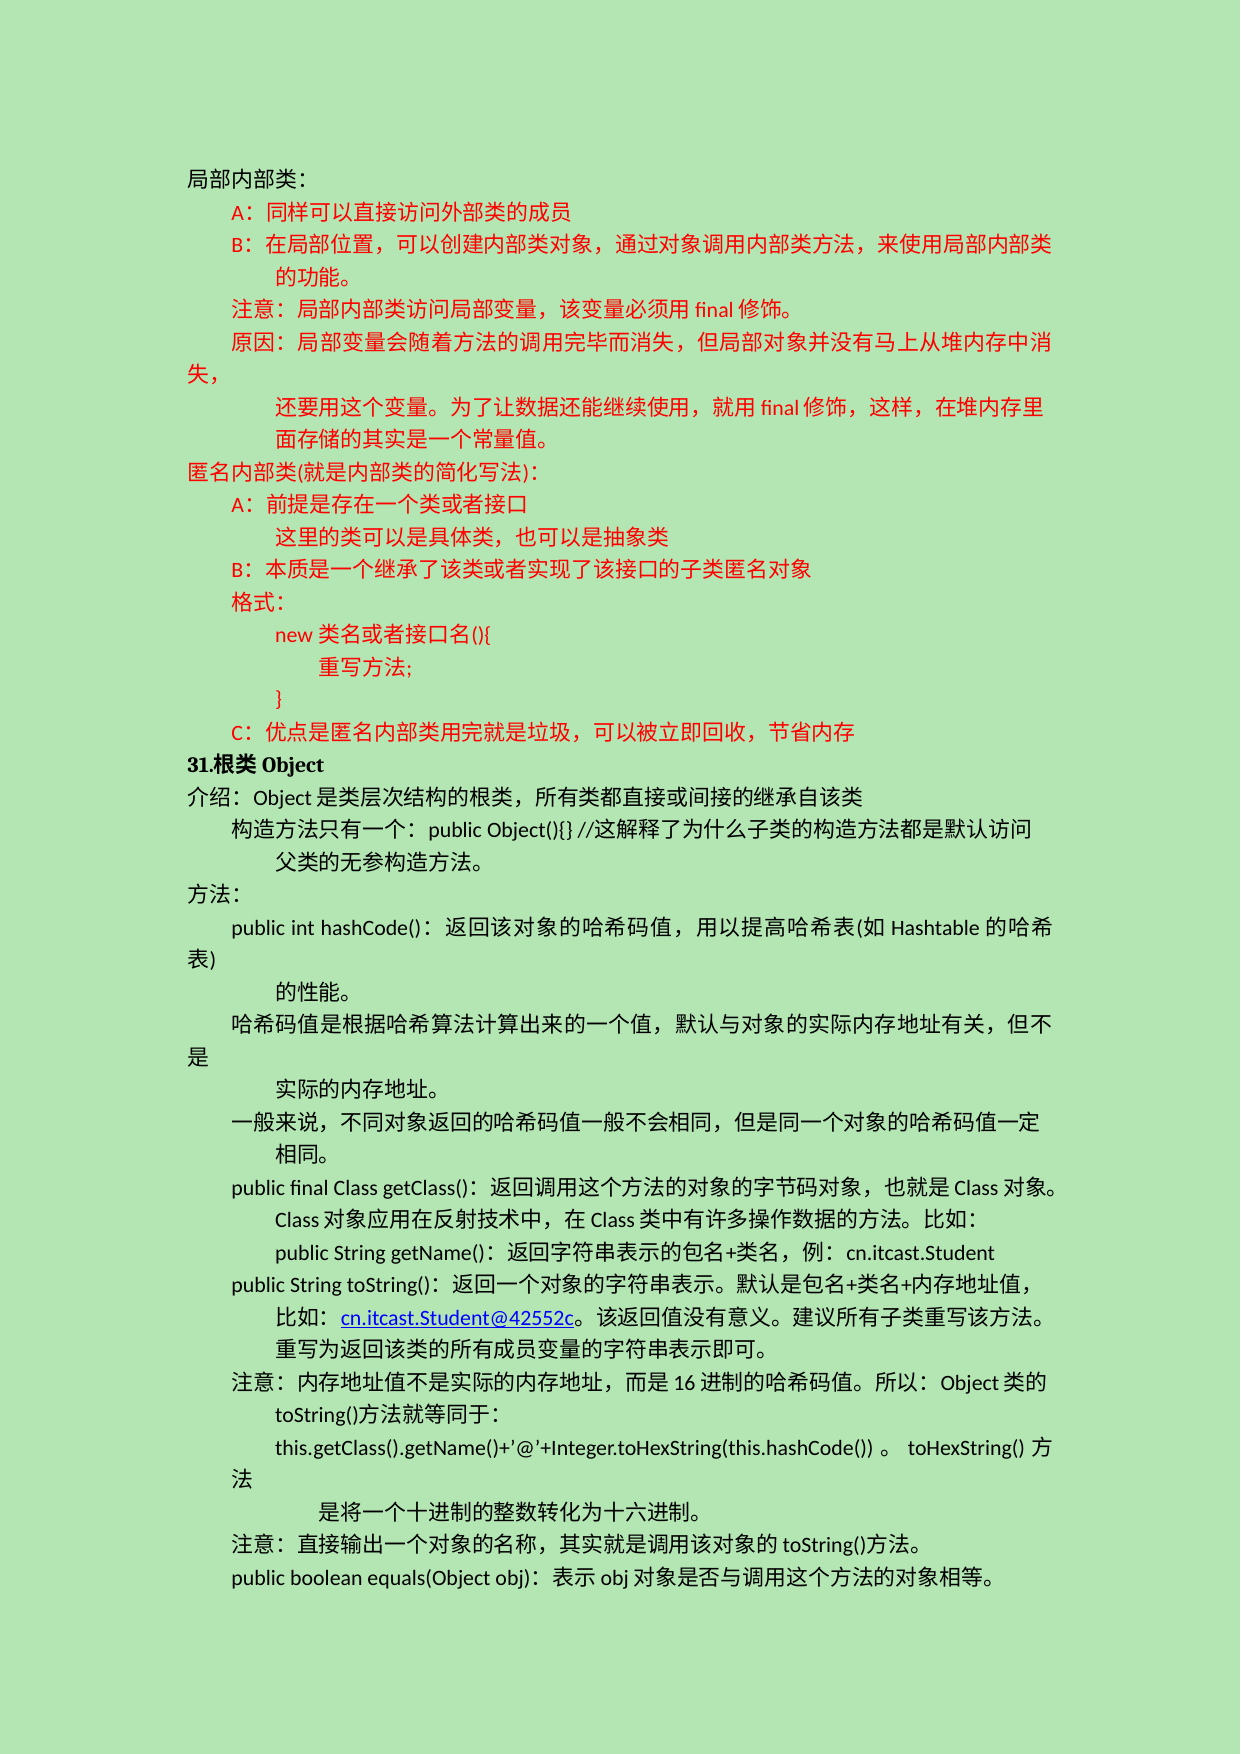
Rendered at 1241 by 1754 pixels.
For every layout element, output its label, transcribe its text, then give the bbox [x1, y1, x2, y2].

text 实际的内存地址。 [231, 1072, 1053, 1104]
text 相同。 [187, 1137, 1053, 1169]
text public String getName()：返回字符串表示的包名+类名，例：cn.itcast.Student [187, 1234, 1053, 1267]
text 父类的无参构造方法。 [187, 844, 1053, 877]
text } [231, 682, 1053, 714]
text public String toString()：返回一个对象的字符串表示。默认是包名+类名+内存地址值， [231, 1267, 1053, 1299]
text 这里的类可以是具体类，也可以是抽象类 [187, 519, 1053, 552]
text 注意：局部内部类访问局部变量，该变量必须用final修饰。 [187, 292, 1053, 324]
text A：前提是存在一个类或者接口 [187, 487, 1053, 519]
text 的性能。 [231, 974, 1053, 1007]
text 的功能。 [187, 259, 1053, 292]
text this.getClass().getName()+’@’+Integer.toHexString(this.hashCode())。toHexString()方法 [231, 1429, 1053, 1494]
text B：本质是一个继承了该类或者实现了该接口的子类匿名对象 [187, 552, 1053, 584]
text 局部内部类： [187, 162, 1053, 194]
text 是将一个十进制的整数转化为十六进制。 [231, 1494, 1053, 1527]
text 匿名内部类(就是内部类的简化写法)： [187, 454, 1053, 487]
text 一般来说，不同对象返回的哈希码值一般不会相同，但是同一个对象的哈希码值一定 [187, 1104, 1053, 1137]
text 构造方法只有一个：public Object(){} //这解释了为什么子类的构造方法都是默认访问 [187, 812, 1053, 844]
text public int hashCode()：返回该对象的哈希码值，用以提高哈希表(如Hashtable的哈希表) [187, 909, 1053, 974]
text 哈希码值是根据哈希算法计算出来的一个值，默认与对象的实际内存地址有关，但不是 [187, 1007, 1053, 1072]
text 方法： [187, 877, 1053, 909]
text 重写方法; [187, 649, 1053, 682]
text Class对象应用在反射技术中，在Class类中有许多操作数据的方法。比如： [187, 1202, 1053, 1234]
text public final Class getClass()：返回调用这个方法的对象的字节码对象，也就是Class对象。 [187, 1169, 1053, 1202]
text 面存储的其实是一个常量值。 [187, 422, 1053, 454]
subtitle 31.根类Object [187, 747, 1053, 779]
text C：优点是匿名内部类用完就是垃圾，可以被立即回收，节省内存 [187, 714, 1053, 747]
text 格式： [187, 584, 1053, 617]
text 原因：局部变量会随着方法的调用完毕而消失，但局部对象并没有马上从堆内存中消失， [187, 324, 1053, 389]
text 比如：cn.itcast.Student@42552c。该返回值没有意义。建议所有子类重写该方法。 [231, 1299, 1053, 1332]
text 还要用这个变量。为了让数据还能继续使用，就用final修饰，这样，在堆内存里 [187, 389, 1053, 422]
text A：同样可以直接访问外部类的成员 [187, 194, 1053, 227]
text 介绍：Object是类层次结构的根类，所有类都直接或间接的继承自该类 [187, 779, 1053, 812]
text public boolean equals(Object obj)：表示obj对象是否与调用这个方法的对象相等。 [187, 1559, 1053, 1592]
text new 类名或者接口名(){ [187, 617, 1053, 649]
text 注意：内存地址值不是实际的内存地址，而是16进制的哈希码值。所以：Object类的 [187, 1364, 1053, 1397]
text B：在局部位置，可以创建内部类对象，通过对象调用内部类方法，来使用局部内部类 [187, 227, 1053, 259]
text toString()方法就等同于： [187, 1397, 1053, 1429]
text 注意：直接输出一个对象的名称，其实就是调用该对象的toString()方法。 [187, 1527, 1053, 1559]
text 重写为返回该类的所有成员变量的字符串表示即可。 [231, 1332, 1053, 1364]
